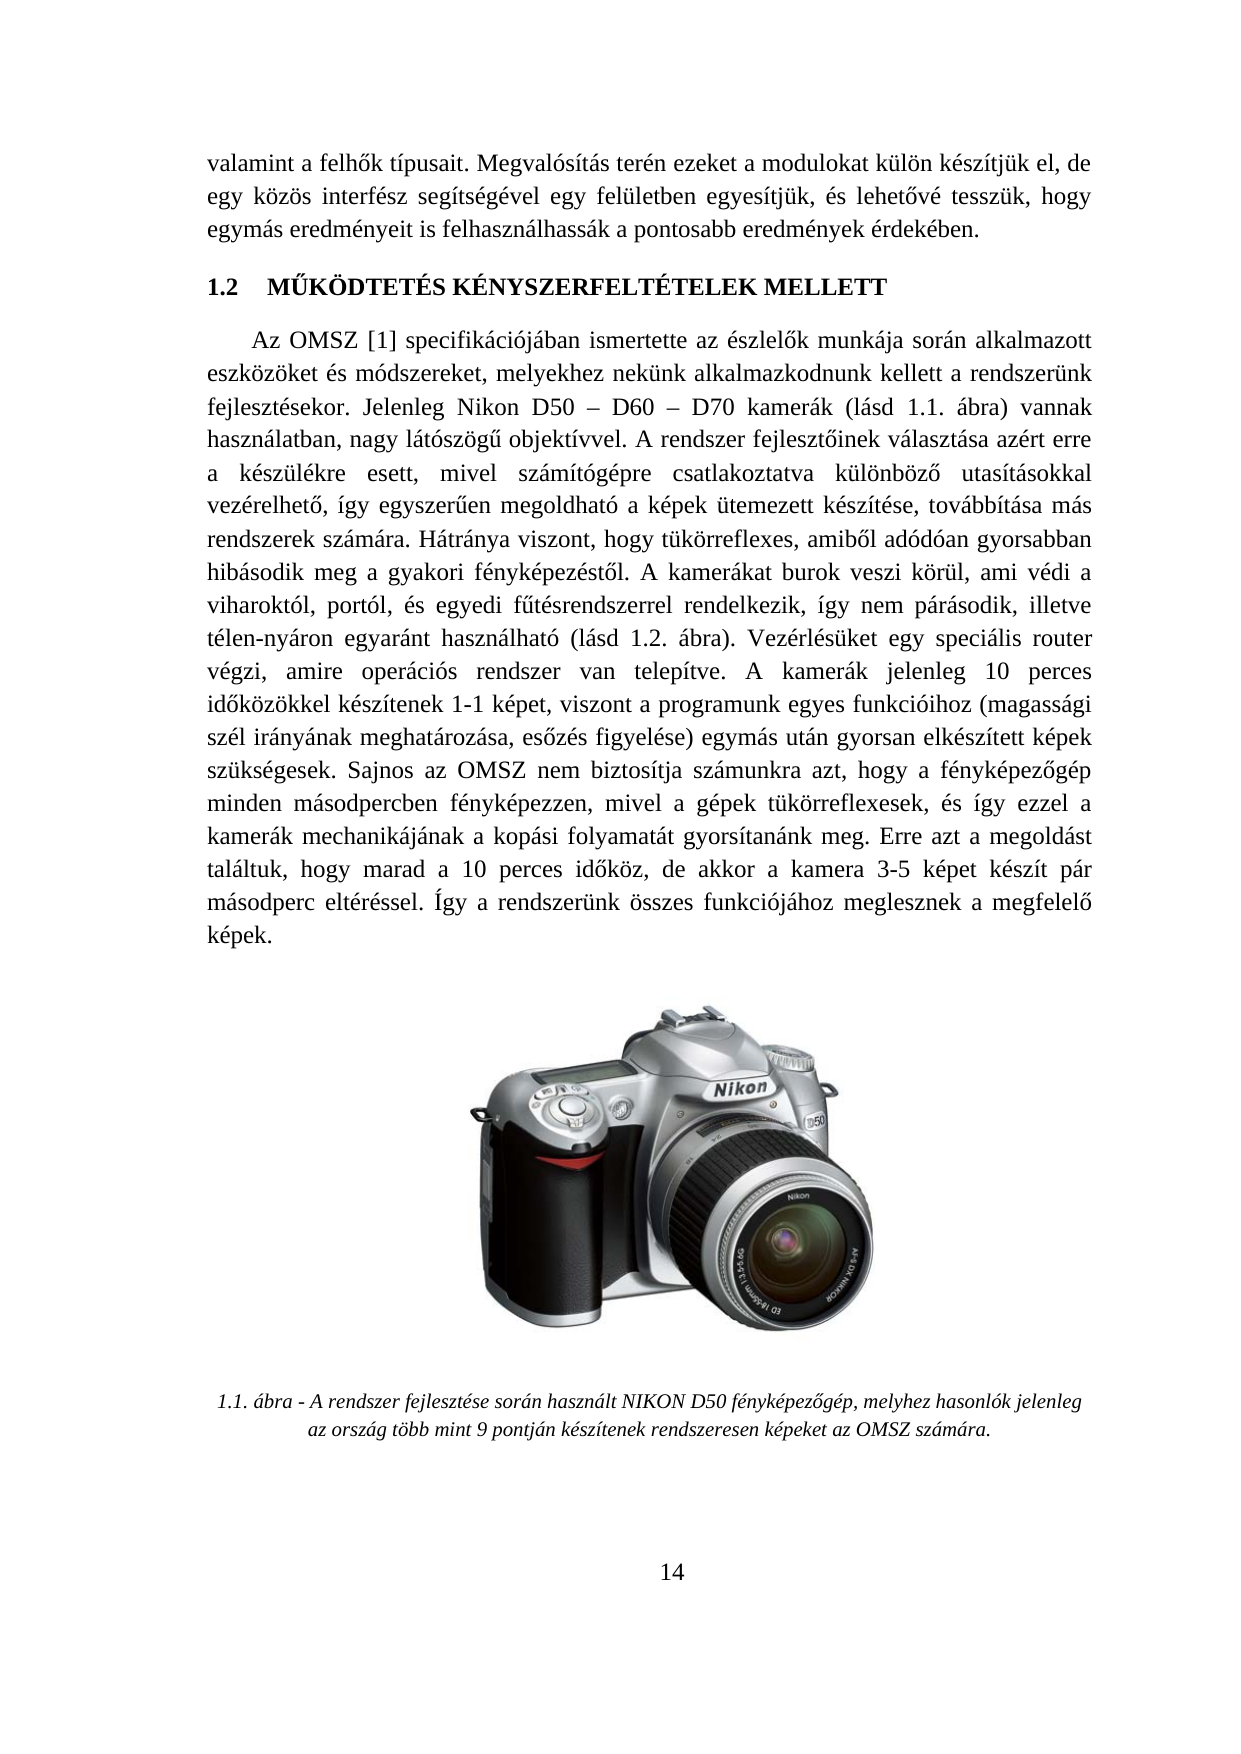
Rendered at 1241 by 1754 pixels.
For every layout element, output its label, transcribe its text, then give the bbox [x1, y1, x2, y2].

subtitle Működtetés kényszerfeltételek mellett [207, 272, 1092, 301]
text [207, 148, 1092, 242]
text 1.. ábra - A rendszer fejlesztése során használt NIKON D50 fényképezőgép, melyhez hasonlók jelenleg az ország több mint 9 pontján készítenek rendszeresen képeket az OMSZ számára. [207, 1389, 1092, 1441]
text Az OMSZ specifikációjában ismertette az észlelők munkája során alkalmazott eszközöket és módszereket, melyekhez nekünk alkalmazkodnunk kellett a rendszerünk fejlesztésekor. Jelenleg Nikon D50 – D60 – D70 kamerák (lásd 1.1. ábra) vannak használatban, nagy látószögű objektívvel. A rendszer fejlesztőinek választása azért erre a készülékre esett, mivel számítógépre csatlakoztatva különböző utasításokkal vezérelhető, így egyszerűen megoldható a képek ütemezett készítése, továbbítása más rendszerek számára. Hátránya viszont, hogy tükörreflexes, amiből adódóan gyorsabban hibásodik meg a gyakori fényképezéstől. A kamerákat burok veszi körül, ami védi a viharoktól, portól, és egyedi fűtésrendszerrel rendelkezik, így nem párásodik, illetve télen-nyáron egyaránt használható (lásd 1.2. ábra). Vezérlésüket egy speciális router végzi, amire operációs rendszer van telepítve. A kamerák jelenleg 10 perces időközökkel készítenek 1-1 képet, viszont a programunk egyes funkcióihoz (magassági szél irányának meghatározása, esőzés figyelése) egymás után gyorsan elkészített képek szükségesek. Sajnos az OMSZ nem biztosítja számunkra azt, hogy a fényképezőgép minden másodpercben fényképezzen, mivel a gépek tükörreflexesek, és így ezzel a kamerák mechanikájának a kopási folyamatát gyorsítanánk meg. Erre azt a megoldást találtuk, hogy marad a 10 perces időköz, de akkor a kamera 3-5 képet készít pár másodperc eltéréssel. Így a rendszerünk összes funkciójához meglesznek a megfelelő képek. [207, 326, 1092, 949]
picture [468, 965, 876, 1373]
